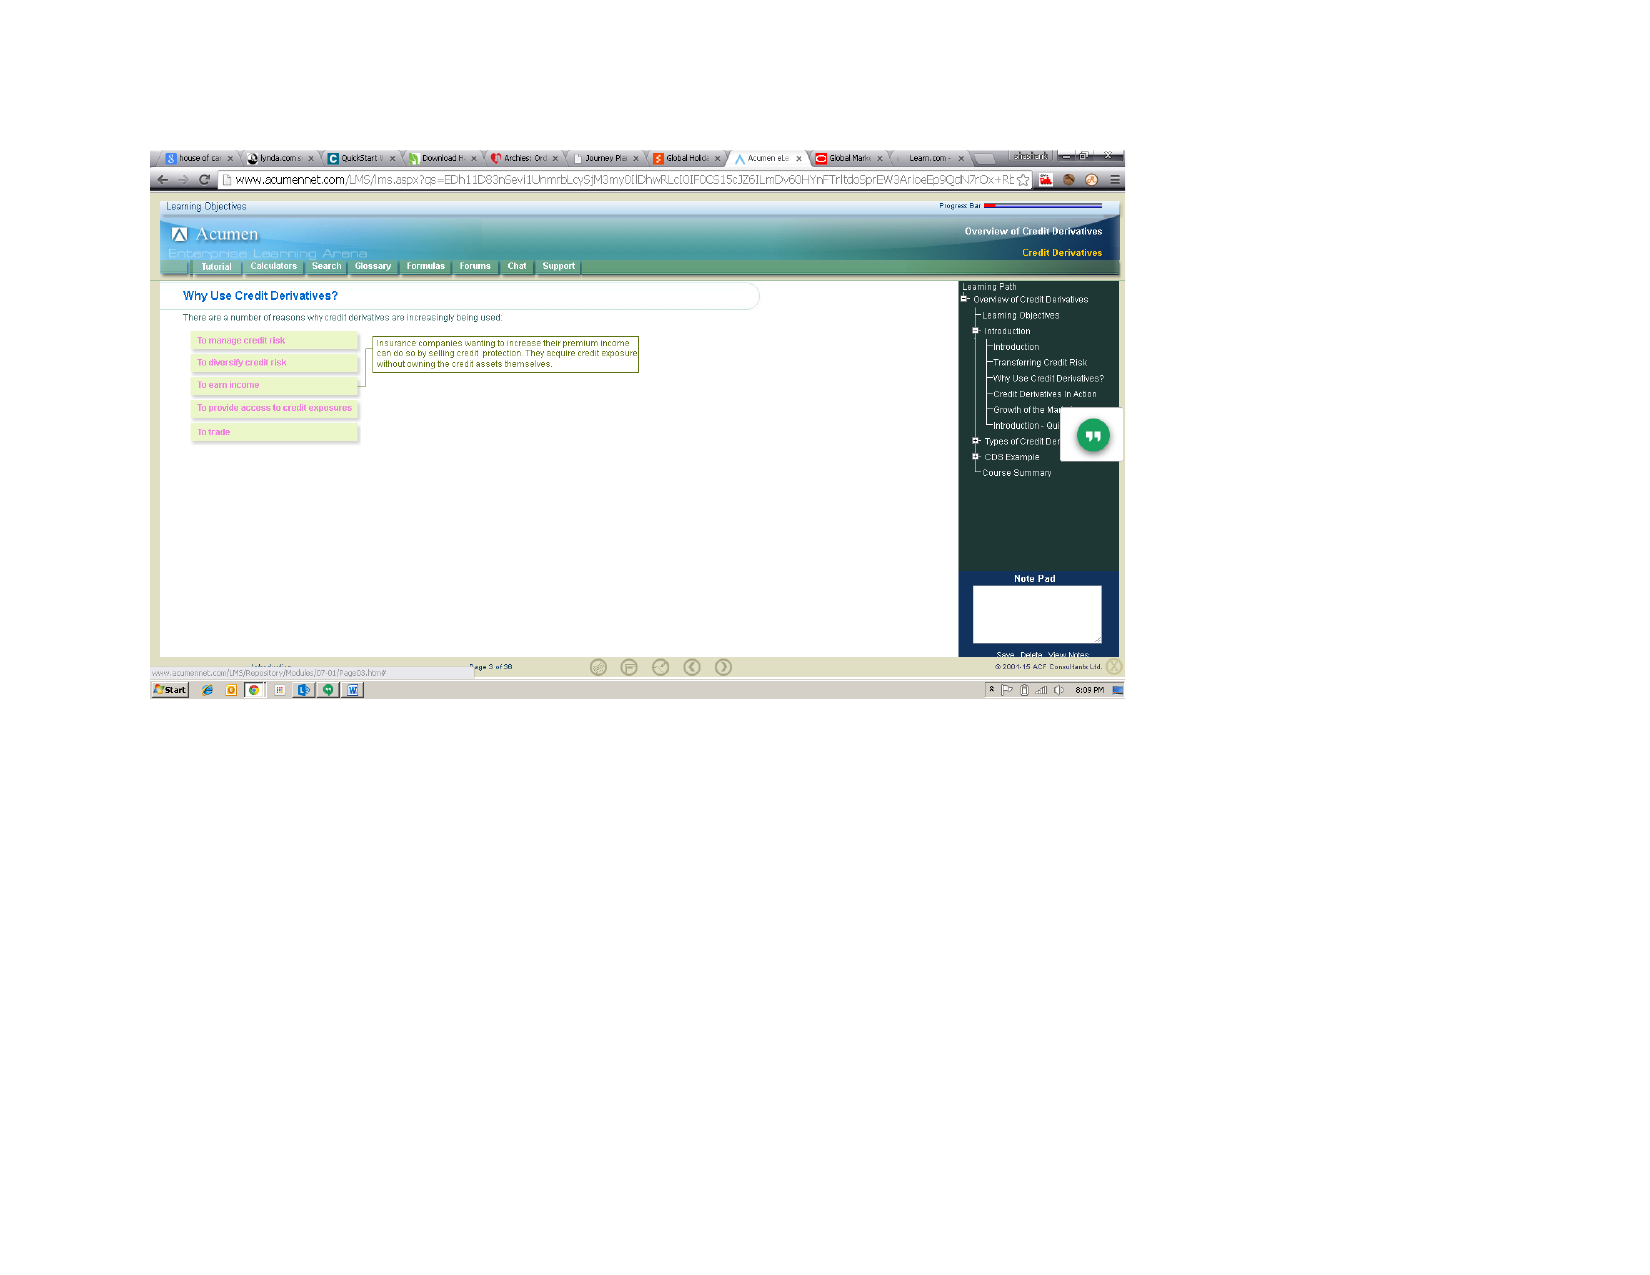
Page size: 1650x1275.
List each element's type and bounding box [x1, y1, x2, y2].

picture [150, 150, 1125, 699]
